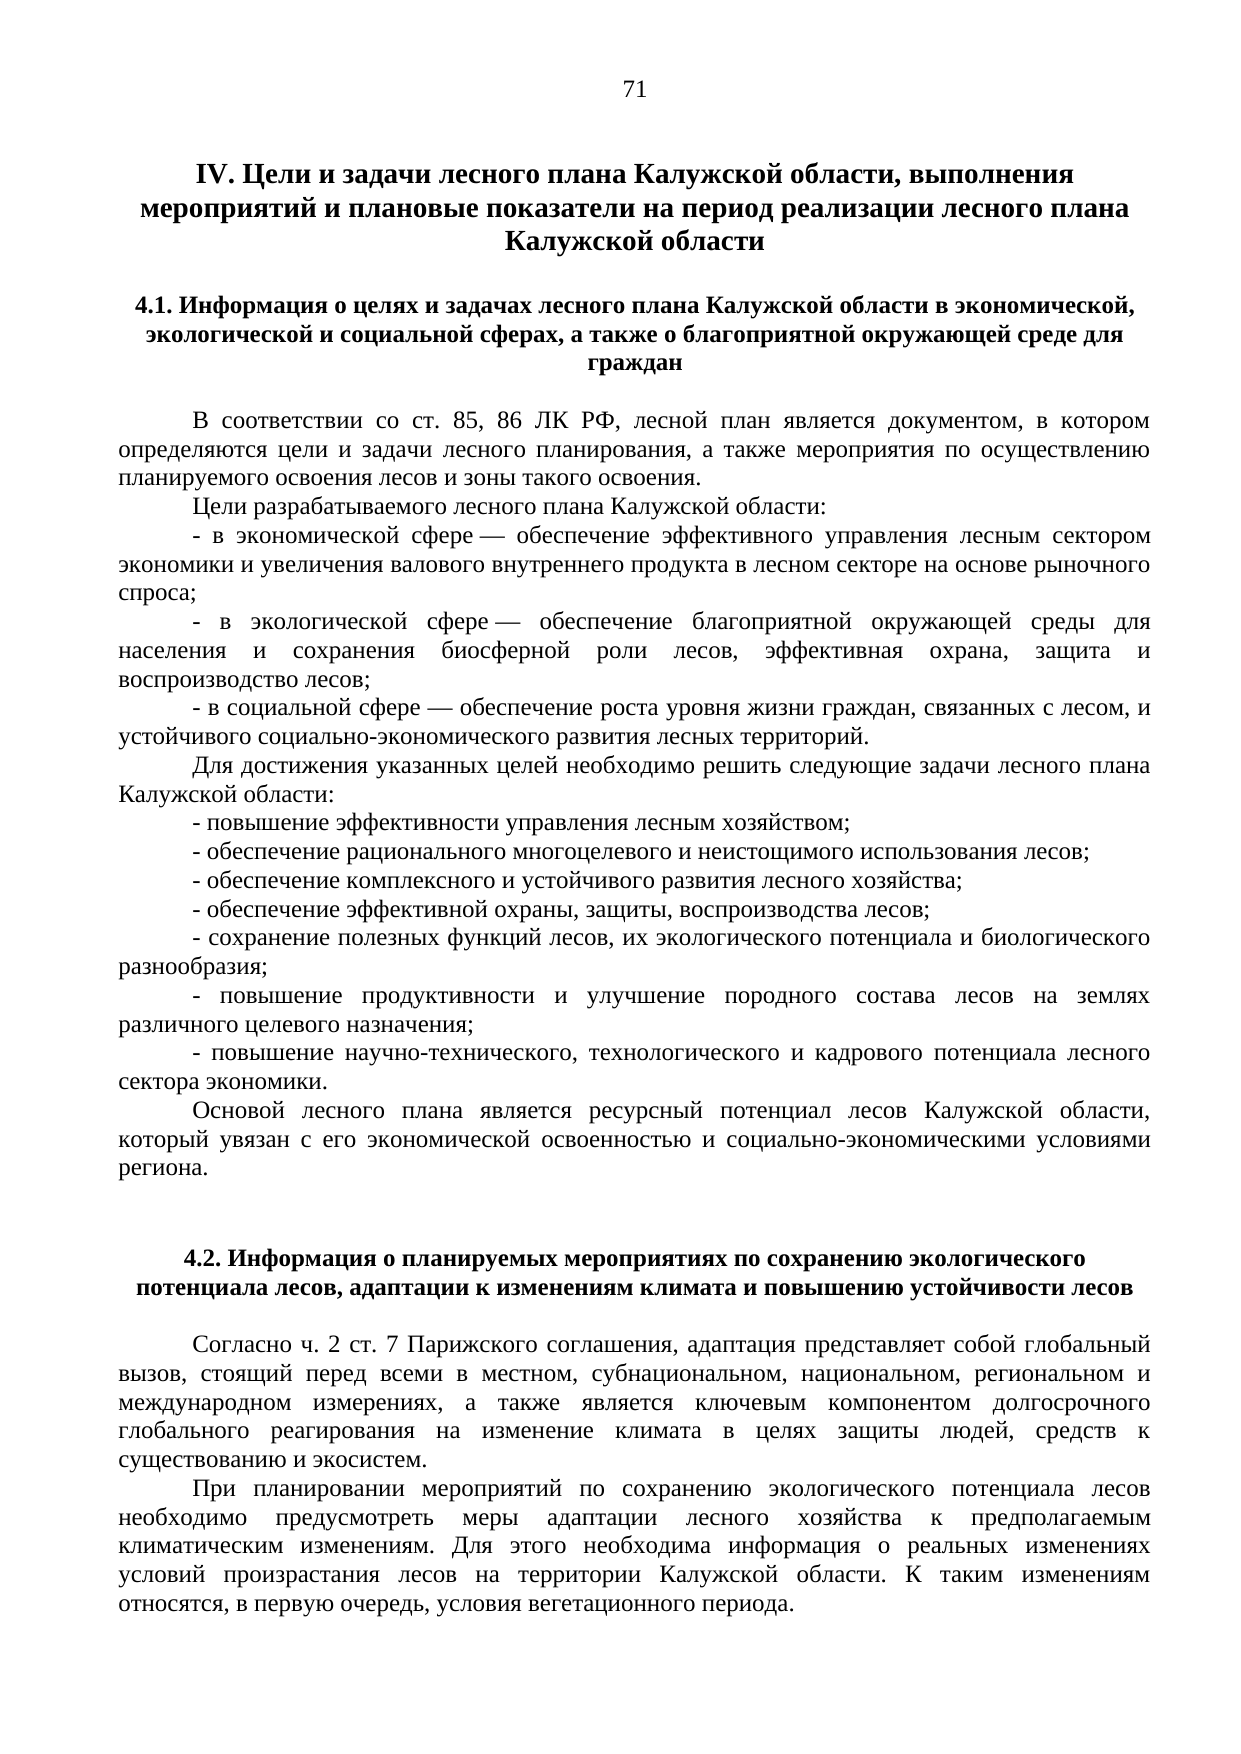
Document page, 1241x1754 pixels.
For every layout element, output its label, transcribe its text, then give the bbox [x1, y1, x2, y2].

text - обеспечение рационального многоцелевого и неистощимого использования лесов; [118, 836, 1152, 865]
text - в экологической сфере — обеспечение благоприятной окружающей среды для населения и сохранения биосферной роли лесов, эффективная охрана, защита и воспроизводство лесов; [118, 606, 1152, 692]
text - повышение научно-технического, технологического и кадрового потенциала лесного сектора экономики. [118, 1037, 1152, 1095]
subtitle 4.2. Информация о планируемых мероприятиях по сохранению экологического потенциала лесов, адаптации к изменениям климата и повышению устойчивости лесов [118, 1243, 1152, 1300]
text - в социальной сфере — обеспечение роста уровня жизни граждан, связанных с лесом, и устойчивого социально-экономического развития лесных территорий. [118, 692, 1152, 750]
text Основой лесного плана является ресурсный потенциал лесов Калужской области, который увязан с его экономической освоенностью и социально-экономическими условиями региона. [118, 1095, 1152, 1181]
text Цели разрабатываемого лесного плана Калужской области: [118, 491, 1152, 520]
subtitle 4.1. Информация о целях и задачах лесного плана Калужской области в экономической, экологической и социальной сферах, а также о благоприятной окружающей среде для граждан [118, 290, 1152, 376]
subtitle IV. Цели и задачи лесного плана Калужской области, выполнения мероприятий и плановые показатели на период реализации лесного плана Калужской области [118, 156, 1152, 257]
text - повышение эффективности управления лесным хозяйством; [118, 807, 1152, 836]
text При планировании мероприятий по сохранению экологического потенциала лесов необходимо предусмотреть меры адаптации лесного хозяйства к предполагаемым климатическим изменениям. Для этого необходима информация о реальных изменениях условий произрастания лесов на территории Калужской области. К таким изменениям относятся, в первую очередь, условия вегетационного периода. [118, 1473, 1152, 1617]
text В соответствии со ст. 85, 86 ЛК РФ, лесной план является документом, в котором определяются цели и задачи лесного планирования, а также мероприятия по осуществлению планируемого освоения лесов и зоны такого освоения. [118, 405, 1152, 491]
text - обеспечение эффективной охраны, защиты, воспроизводства лесов; [118, 894, 1152, 922]
text Согласно ч. 2 ст. 7 Парижского соглашения, адаптация представляет собой глобальный вызов, стоящий перед всеми в местном, субнациональном, национальном, региональном и международном измерениях, а также является ключевым компонентом долгосрочного глобального реагирования на изменение климата в целях защиты людей, средств к существованию и экосистем. [118, 1329, 1152, 1473]
text Для достижения указанных целей необходимо решить следующие задачи лесного плана Калужской области: [118, 750, 1152, 807]
text - сохранение полезных функций лесов, их экологического потенциала и биологического разнообразия; [118, 922, 1152, 980]
text - повышение продуктивности и улучшение породного состава лесов на землях различного целевого назначения; [118, 980, 1152, 1037]
text - обеспечение комплексного и устойчивого развития лесного хозяйства; [118, 865, 1152, 894]
text - в экономической сфере — обеспечение эффективного управления лесным сектором экономики и увеличения валового внутреннего продукта в лесном секторе на основе рыночного спроса; [118, 520, 1152, 606]
